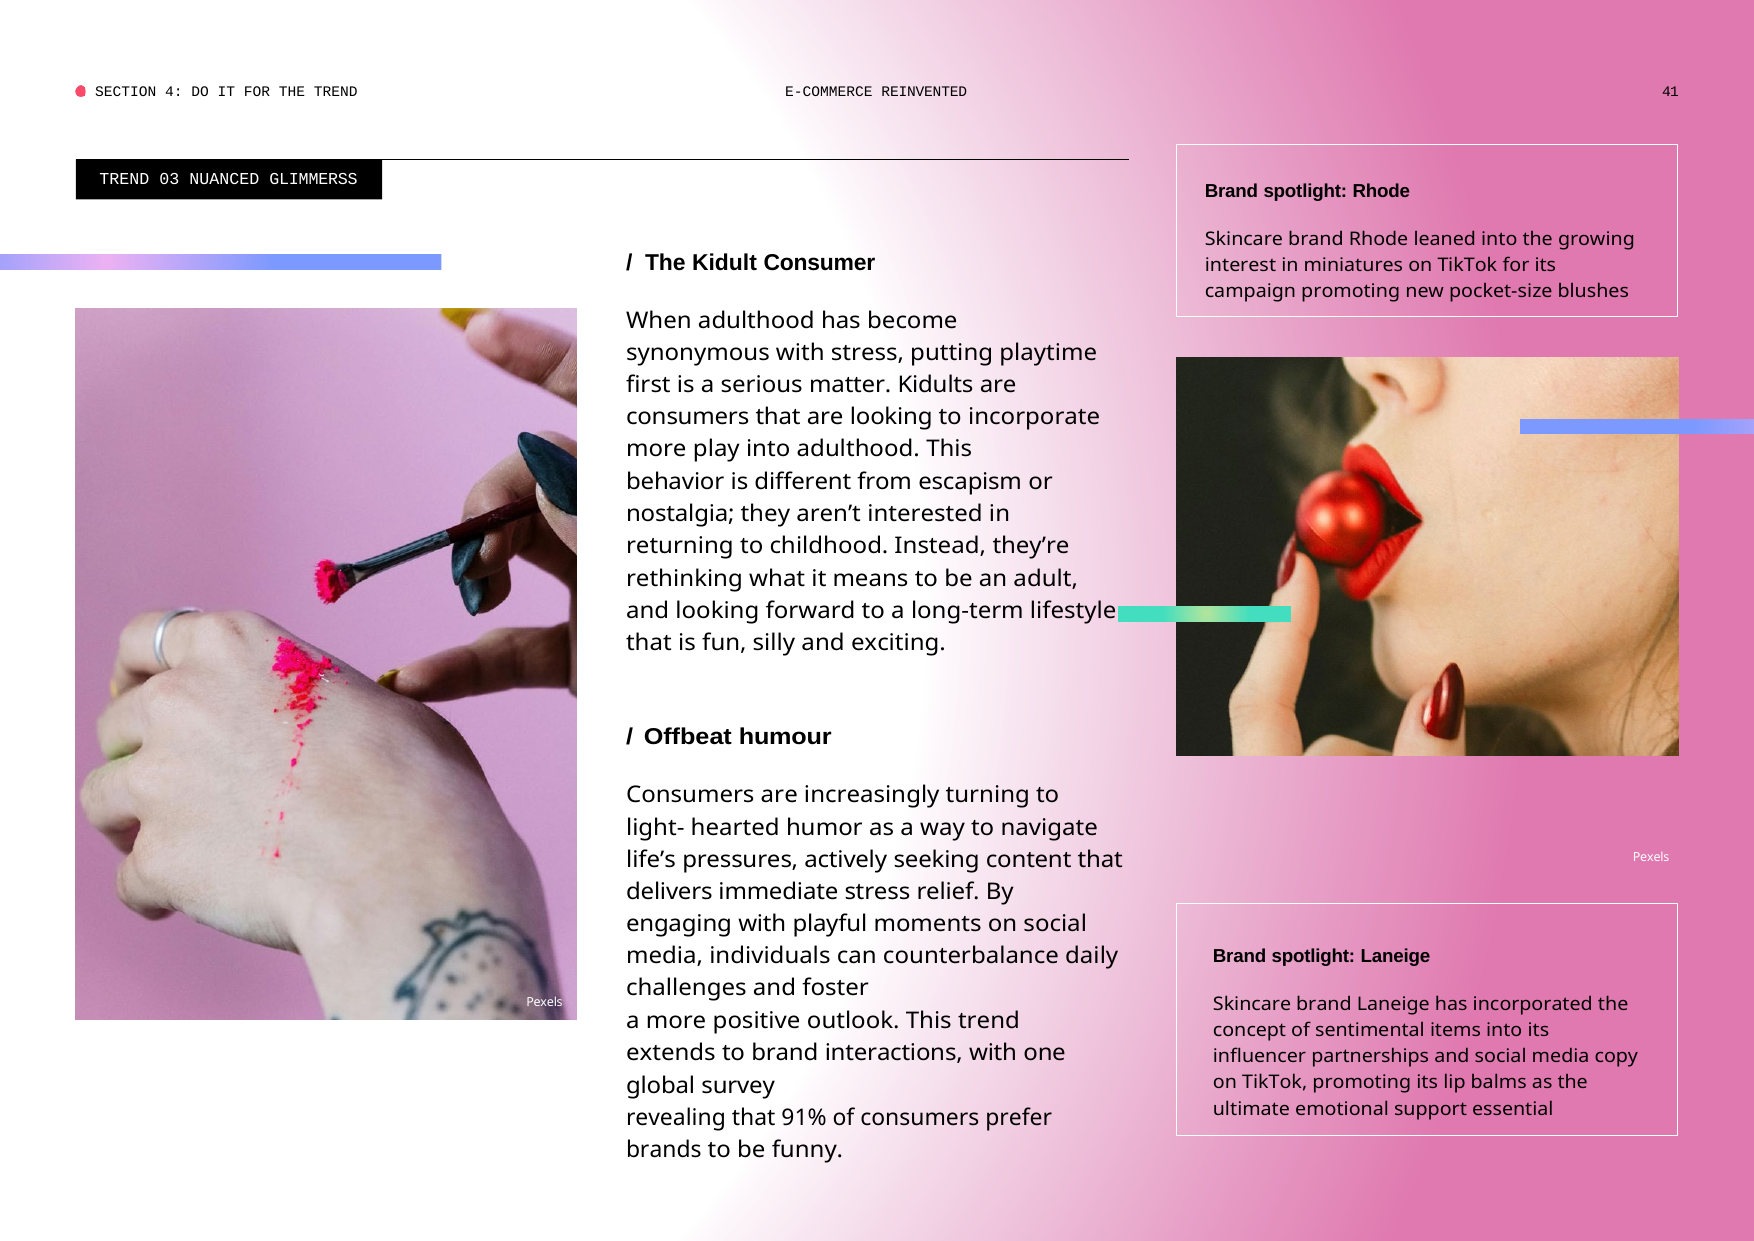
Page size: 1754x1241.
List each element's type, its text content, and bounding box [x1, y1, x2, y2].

text Consumers are increasingly turning to light- hearted humor as a way to navigate life’s pressures, actively seeking content that delivers immediate stress relief. By engaging with playful moments on social media, individuals can counterbalance daily challenges and foster [626, 778, 1123, 1003]
text Pexels [1633, 848, 1754, 865]
text When adulthood has become synonymous with stress, putting playtime first is a serious matter. Kidults are consumers that are looking to incorporate more play into adulthood. This [626, 303, 1101, 463]
text / Offbeat humour [626, 723, 1123, 749]
text / The Kidult Consumer [626, 248, 1123, 275]
text a more positive outlook. This trend extends to brand interactions, with one global survey [626, 1004, 1098, 1100]
picture [0, 0, 1754, 1241]
text SECTION 4: DO IT FOR THE TREND E-COMMERCE REINVENTED 41 [75, 77, 1754, 108]
text behavior is different from escapism or nostalgia; they aren’t interested in returning to childhood. Instead, they’re rethinking what it means to be an adult, and looking forward to a long-term lifestyle that is fun, silly and exciting. [626, 465, 1123, 657]
text revealing that 91% of consumers prefer brands to be funny. [626, 1101, 1118, 1164]
